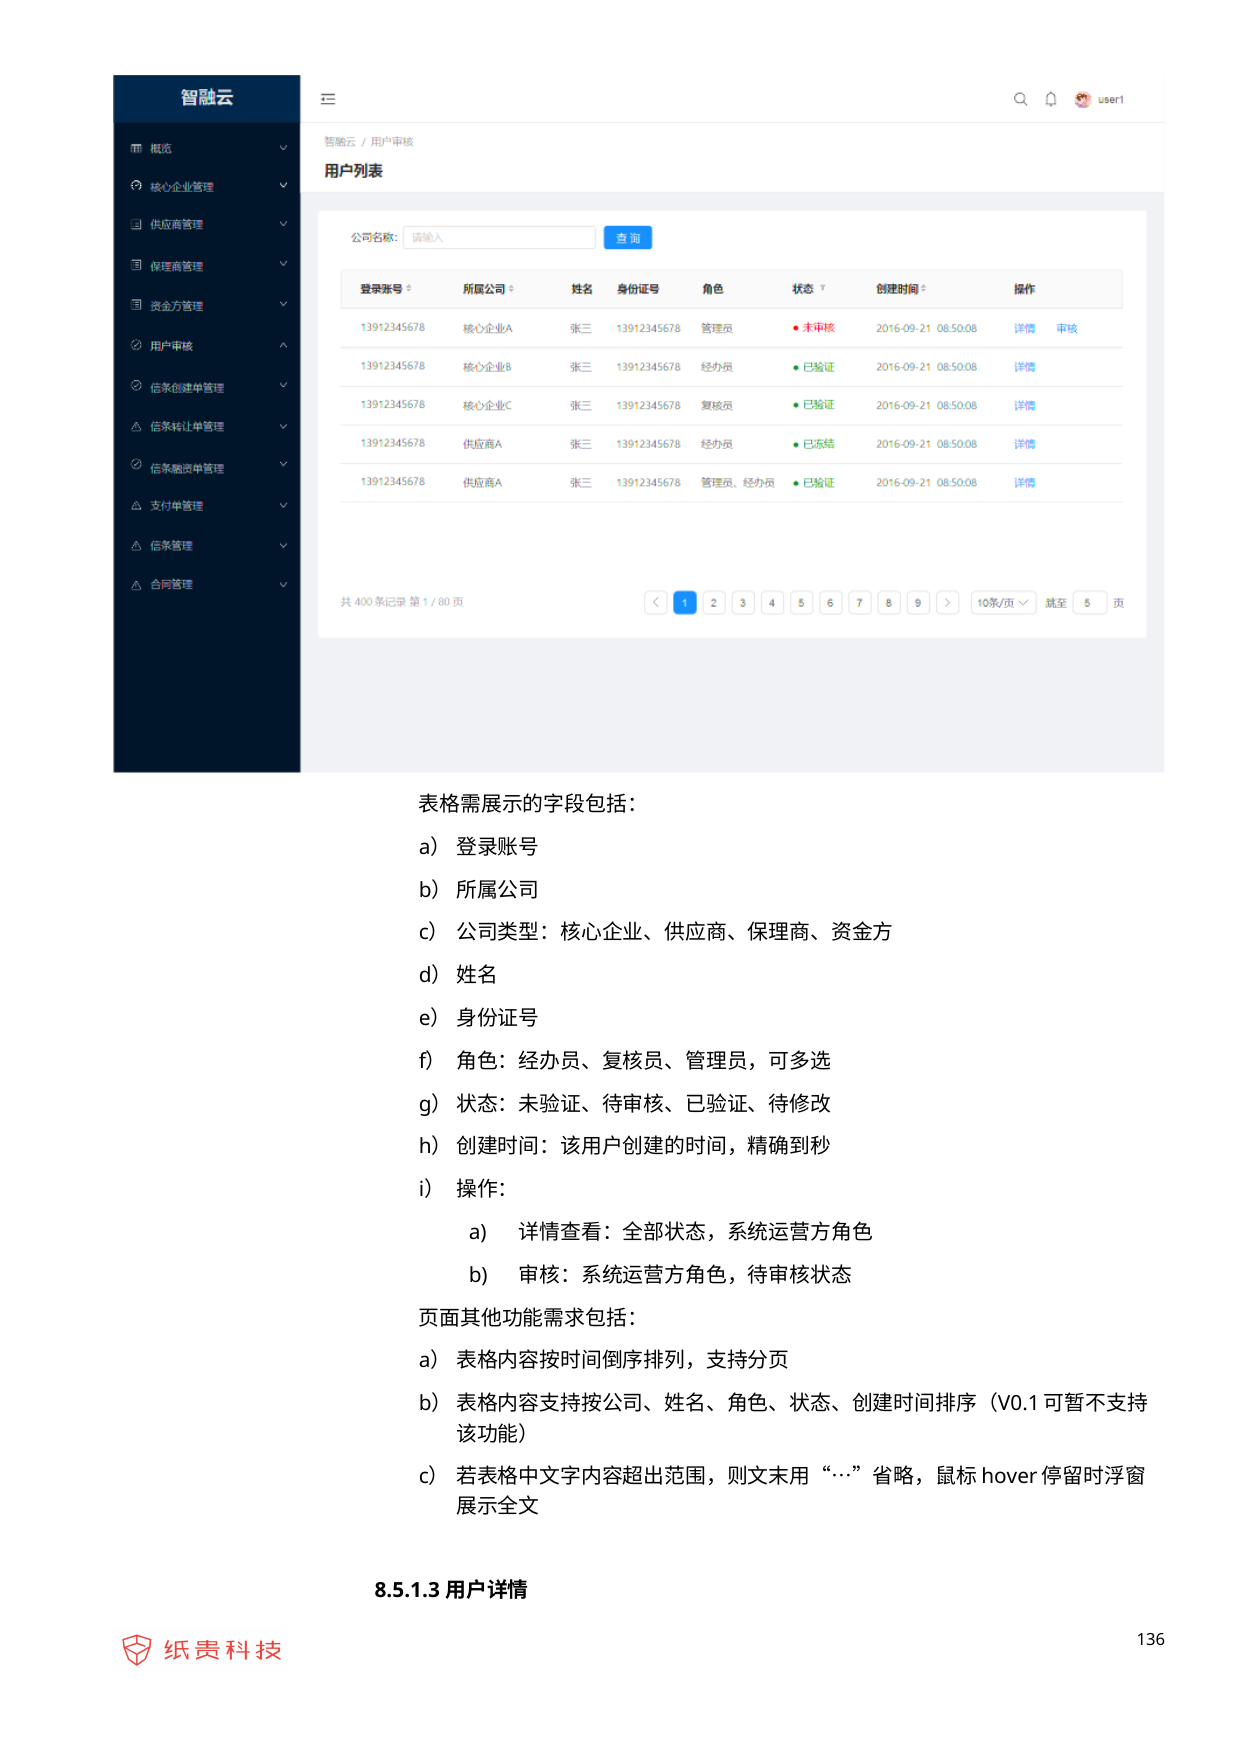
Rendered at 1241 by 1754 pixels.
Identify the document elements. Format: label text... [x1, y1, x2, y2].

list 状态：未验证、待审核、已验证、待修改 [418, 1087, 1165, 1117]
list 创建时间：该用户创建的时间，精确到秒 [418, 1130, 1165, 1160]
list 公司类型：核心企业、供应商、保理商、资金方 [418, 916, 1165, 946]
list 姓名 [418, 958, 1165, 989]
list 若表格中文字内容超出范围，则文末用“…”省略，鼠标hover停留时浮窗展示全文 [418, 1459, 1165, 1520]
list 角色：经办员、复核员、管理员，可多选 [418, 1044, 1165, 1074]
text 表格需展示的字段包括： [375, 787, 1165, 817]
picture [112, 1627, 287, 1671]
list 审核：系统运营方角色，待审核状态 [468, 1258, 1165, 1288]
list 详情查看：全部状态，系统运营方角色 [468, 1215, 1165, 1246]
list 身份证号 [418, 1001, 1165, 1032]
list 登录账号 [418, 830, 1165, 860]
list 所属公司 [418, 873, 1165, 903]
text 页面其他功能需求包括： [418, 1301, 1165, 1331]
list 表格内容按时间倒序排列，支持分页 [418, 1344, 1165, 1374]
picture [112, 75, 1166, 775]
text 8.5.1.3 用户详情 [374, 1573, 1165, 1604]
list 操作： [418, 1172, 1165, 1203]
list 表格内容支持按公司、姓名、角色、状态、创建时间排序（V0.1可暂不支持该功能） [418, 1386, 1165, 1447]
